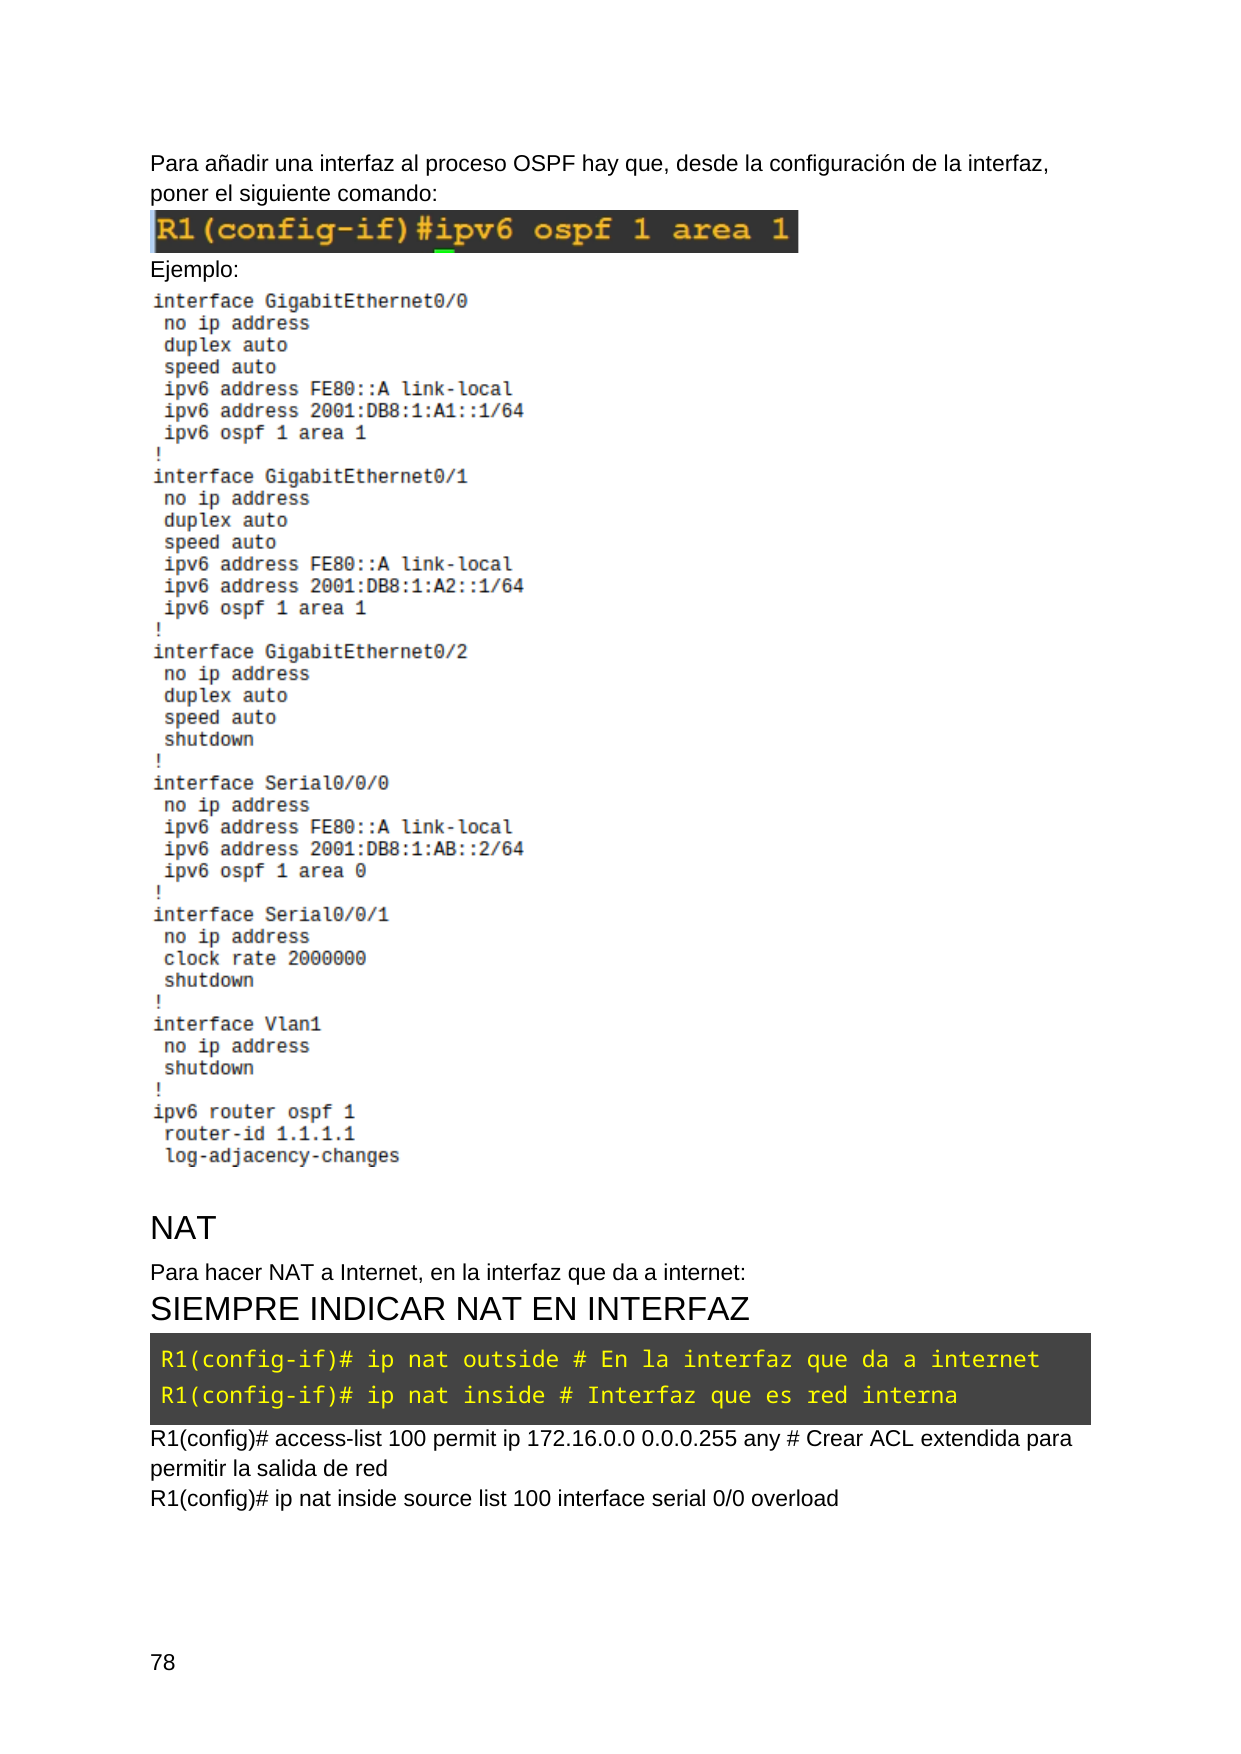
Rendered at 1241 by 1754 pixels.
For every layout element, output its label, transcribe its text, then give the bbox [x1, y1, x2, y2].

text R1(config)# ip nat inside source list 100 interface serial 0/0 overload [150, 1485, 1090, 1512]
text Para hacer NAT a Internet, en la interfaz que da a internet: [150, 1259, 1090, 1285]
table_header R1(config-if)# ip nat outside # En la interfaz que da a internet R1(config-if)# ip nat inside # Interfaz que es red interna [150, 1333, 1091, 1425]
text SIEMPRE INDICAR NAT EN INTERFAZ [150, 1289, 1090, 1327]
text R1(config)# access-list 100 permit ip 172.16.0.0 0.0.0.255 any # Crear ACL extendida para permitir la salida de red [150, 1425, 1090, 1481]
subtitle NAT [150, 1208, 1090, 1246]
text Ejemplo: [150, 256, 1090, 283]
text Para añadir una interfaz al proceso OSPF hay que, desde la configuración de la interfaz, poner el siguiente comando: [150, 150, 1090, 207]
picture [150, 210, 799, 253]
picture [150, 286, 538, 1167]
